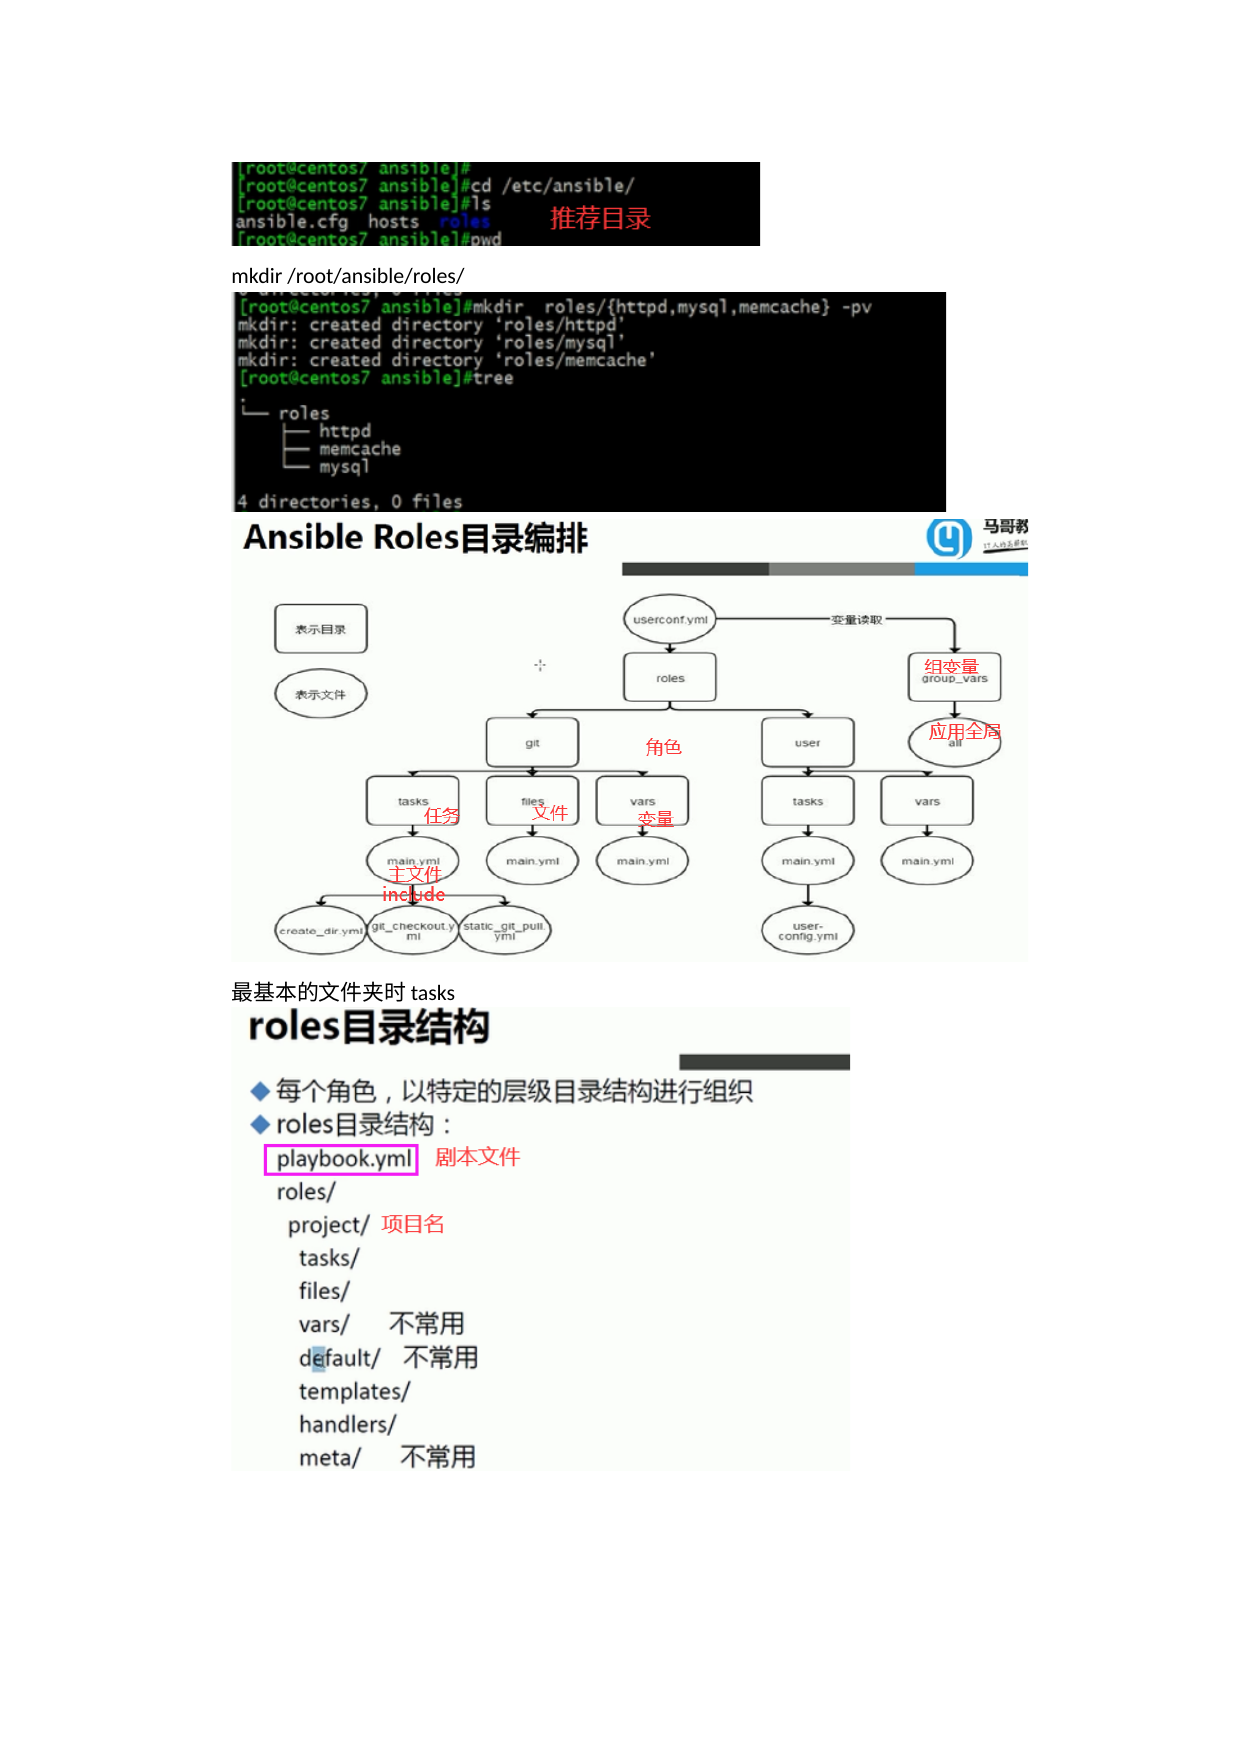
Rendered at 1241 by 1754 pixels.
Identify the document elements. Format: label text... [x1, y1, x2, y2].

text 最基本的文件夹时tasks [187, 974, 1053, 1007]
picture [231, 292, 947, 512]
picture [231, 162, 761, 246]
picture [231, 1007, 851, 1471]
picture [231, 519, 1029, 962]
text mkdir /root/ansible/roles/ [187, 259, 1053, 292]
